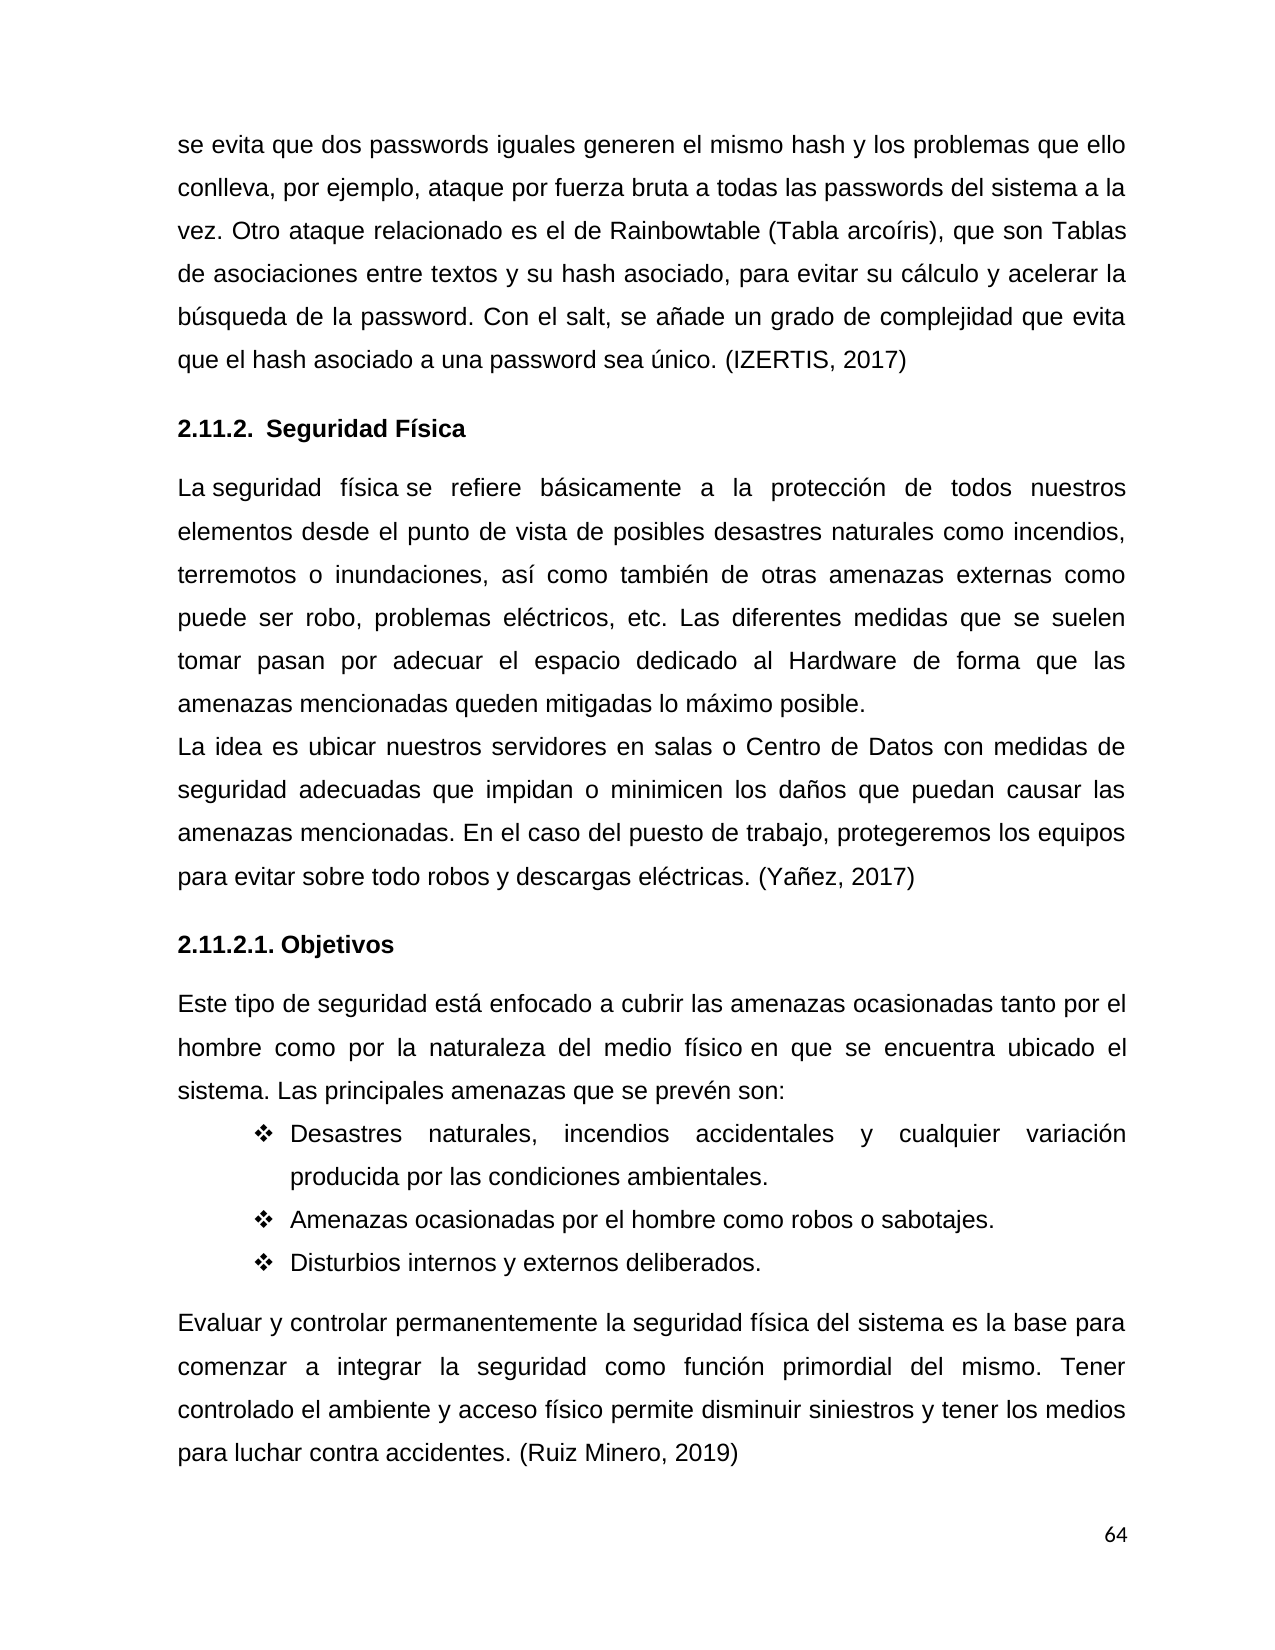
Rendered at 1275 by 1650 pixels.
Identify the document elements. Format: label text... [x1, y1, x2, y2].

list Disturbios internos y externos deliberados. [252, 1248, 1127, 1277]
text La seguridad física se refiere básicamente a la protección de todos nuestros elementos desde el punto de vista de posibles desastres naturales como incendios, terremotos o inundaciones, así como también de otras amenazas externas como puede ser robo, problemas eléctricos, etc. Las diferentes medidas que se suelen tomar pasan por adecuar el espacio dedicado al Hardware de forma que las amenazas mencionadas queden mitigadas lo máximo posible. [177, 473, 1127, 718]
text La idea es ubicar nuestros servidores en salas o Centro de Datos con medidas de seguridad adecuadas que impidan o minimicen los daños que puedan causar las amenazas mencionadas. En el caso del puesto de trabajo, protegeremos los equipos para evitar sobre todo robos y descargas eléctricas. [177, 732, 1127, 890]
list Desastres naturales, incendios accidentales y cualquier variación producida por las condiciones ambientales. [252, 1119, 1127, 1191]
text Evaluar y controlar permanentemente la seguridad física del sistema es la base para comenzar a integrar la seguridad como función primordial del mismo. Tener controlado el ambiente y acceso físico permite disminuir siniestros y tener los medios para luchar contra accidentes. [177, 1308, 1127, 1466]
list Amenazas ocasionadas por el hombre como robos o sabotajes. [252, 1205, 1127, 1234]
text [177, 130, 1127, 374]
text Este tipo de seguridad está enfocado a cubrir las amenazas ocasionadas tanto por el hombre como por la naturaleza del medio físico en que se encuentra ubicado el sistema. Las principales amenazas que se prevén son: [177, 989, 1127, 1104]
subtitle Seguridad Física [177, 414, 1127, 442]
subtitle Objetivos [177, 930, 1127, 958]
